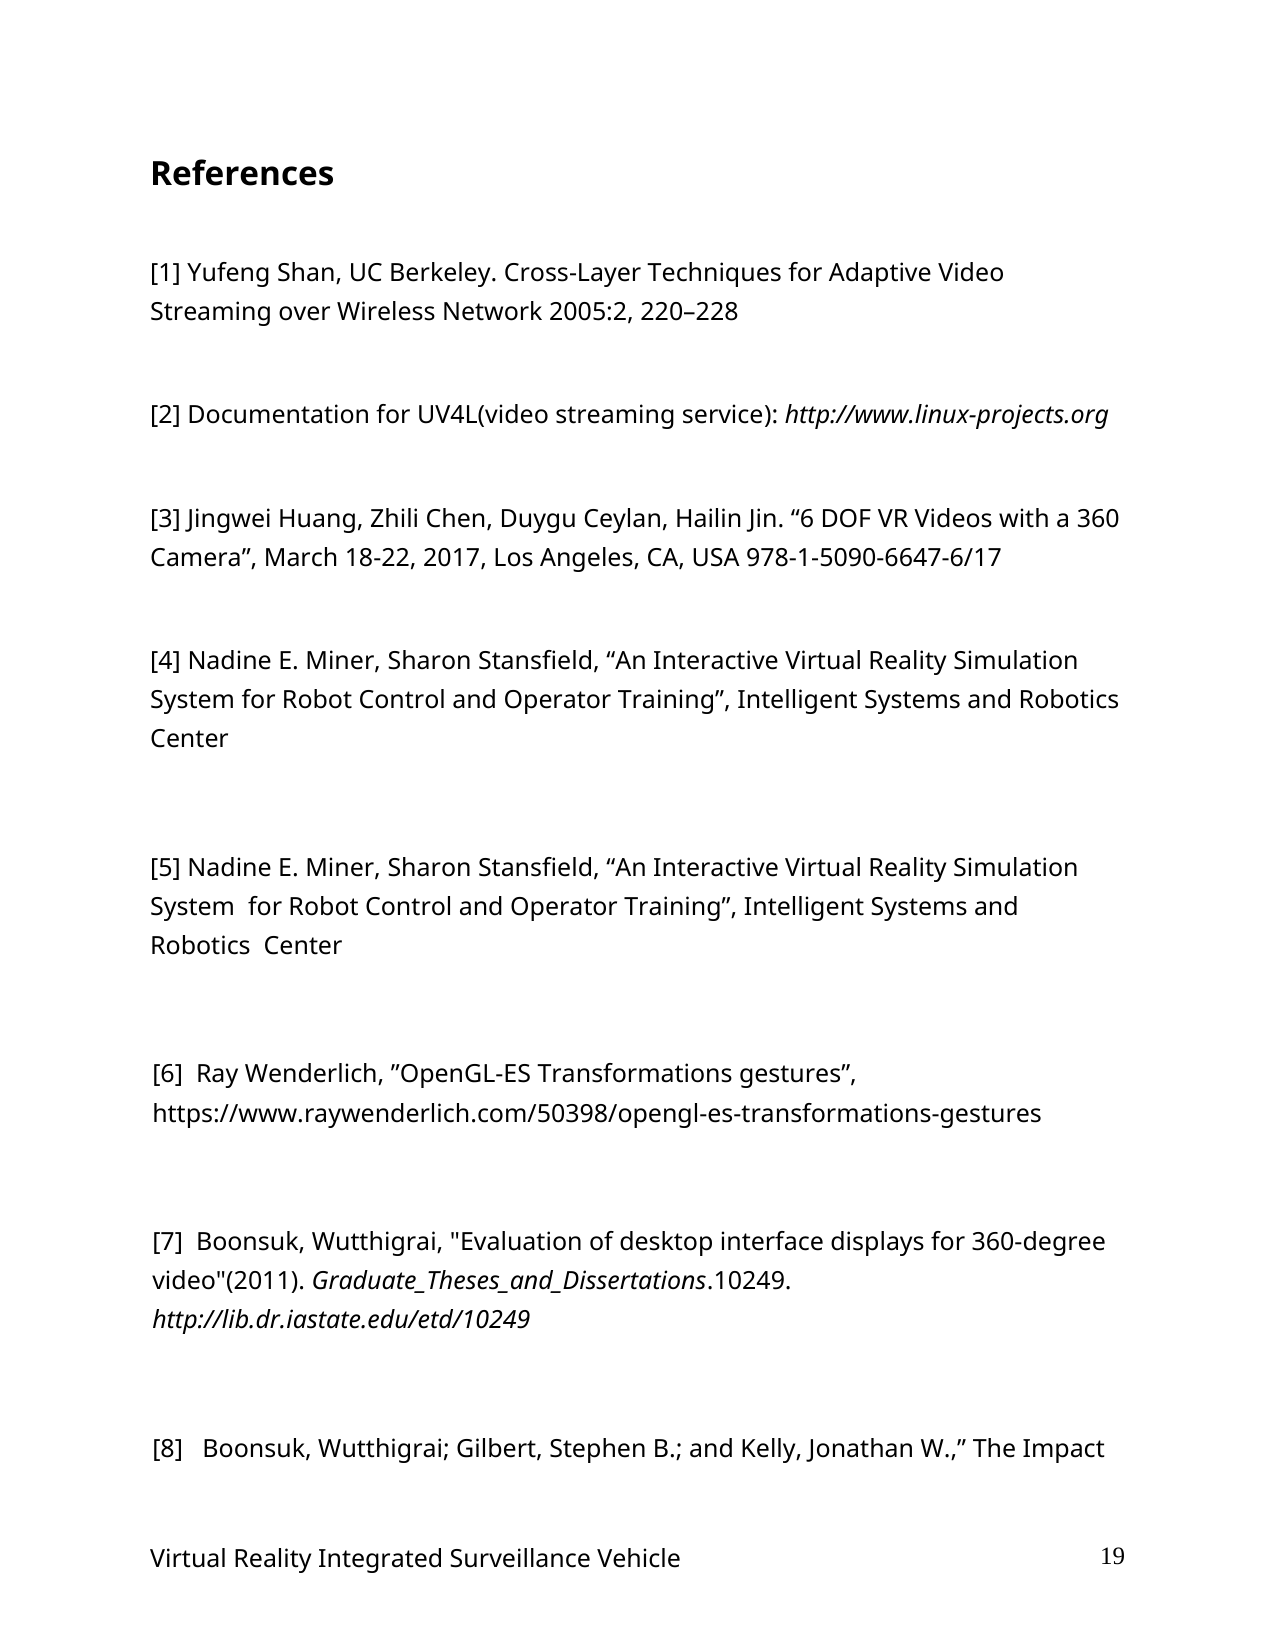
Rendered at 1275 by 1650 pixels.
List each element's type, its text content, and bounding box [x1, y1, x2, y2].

text [4] Nadine E. Miner, Sharon Stansfield, “An Interactive Virtual Reality Simulation System for Robot Control and Operator Training”, Intelligent Systems and Robotics Center [150, 643, 1125, 755]
text [7] Boonsuk, Wutthigrai, "Evaluation of desktop interface displays for 360-degree video"(2011). Graduate_Theses_and_Dissertations.10249. http://lib.dr.iastate.edu/etd/10249 [152, 1223, 1125, 1336]
text [2] Documentation for UV4L(video streaming service): http://www.linux-projects.org [150, 397, 1125, 431]
text [5] Nadine E. Miner, Sharon Stansfield, “An Interactive Virtual Reality Simulation System for Robot Control and Operator Training”, Intelligent Systems and Robotics Center [150, 849, 1125, 962]
text References [150, 150, 1125, 195]
text [6] Ray Wenderlich, ”OpenGL-ES Transformations gestures”, https://www.raywenderlich.com/50398/opengl-es-transformations-gestures [152, 1056, 1125, 1129]
text [1] Yufeng Shan, UC Berkeley. Cross-Layer Techniques for Adaptive Video Streaming over Wireless Network 2005:2, 220–228 [150, 254, 1125, 328]
text [3] Jingwei Huang, Zhili Chen, Duygu Ceylan, Hailin Jin. “6 DOF VR Videos with a 360 Camera”, March 18-22, 2017, Los Angeles, CA, USA 978-1-5090-6647-6/17 [150, 500, 1125, 573]
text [152, 1430, 1125, 1464]
